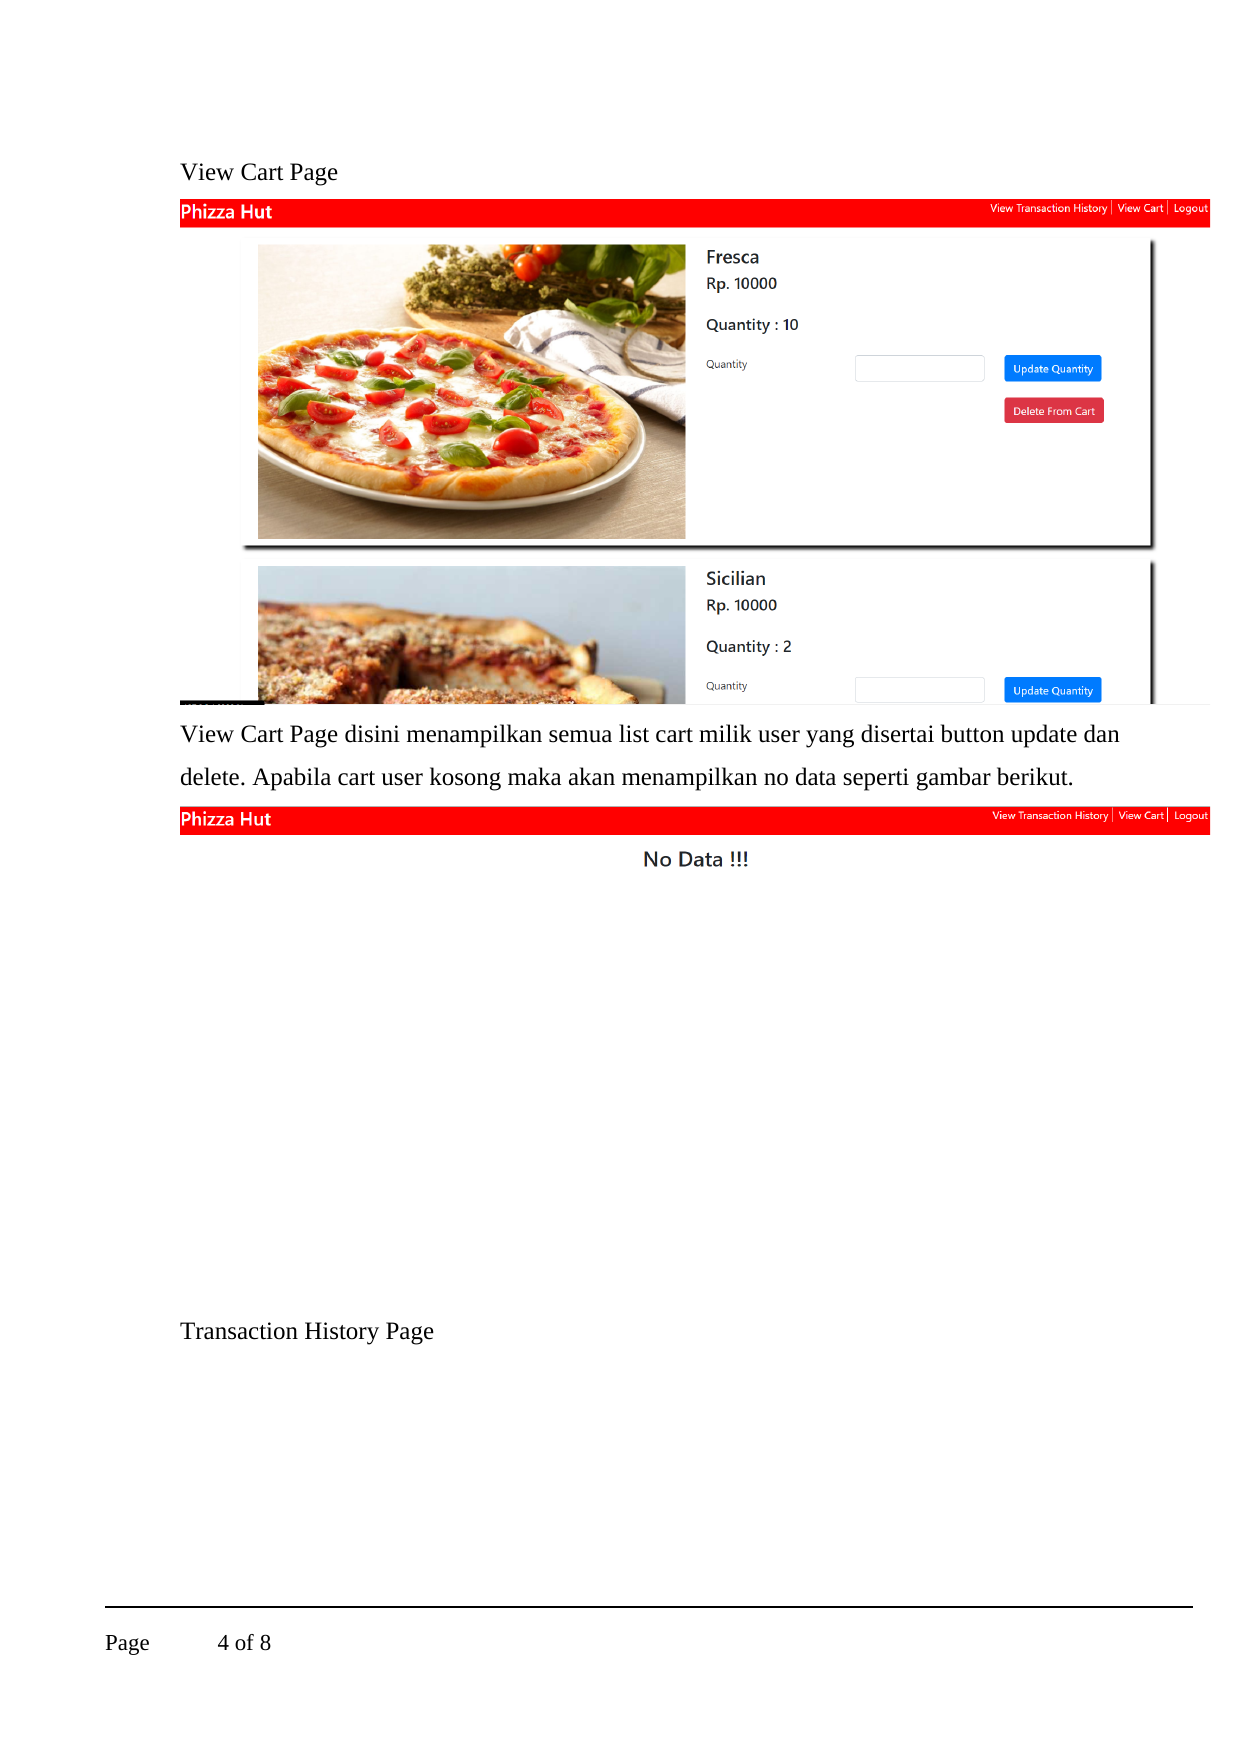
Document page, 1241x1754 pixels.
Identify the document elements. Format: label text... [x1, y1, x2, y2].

list Transaction History Page [180, 1316, 1135, 1345]
picture [180, 805, 1211, 1302]
list View Cart Page disini menampilkan semua list cart milik user yang disertai button update dan delete. Apabila cart user kosong maka akan menampilkan no data seperti gambar berikut. [180, 719, 1135, 791]
list View Cart Page [180, 157, 1135, 185]
picture [180, 199, 1211, 705]
